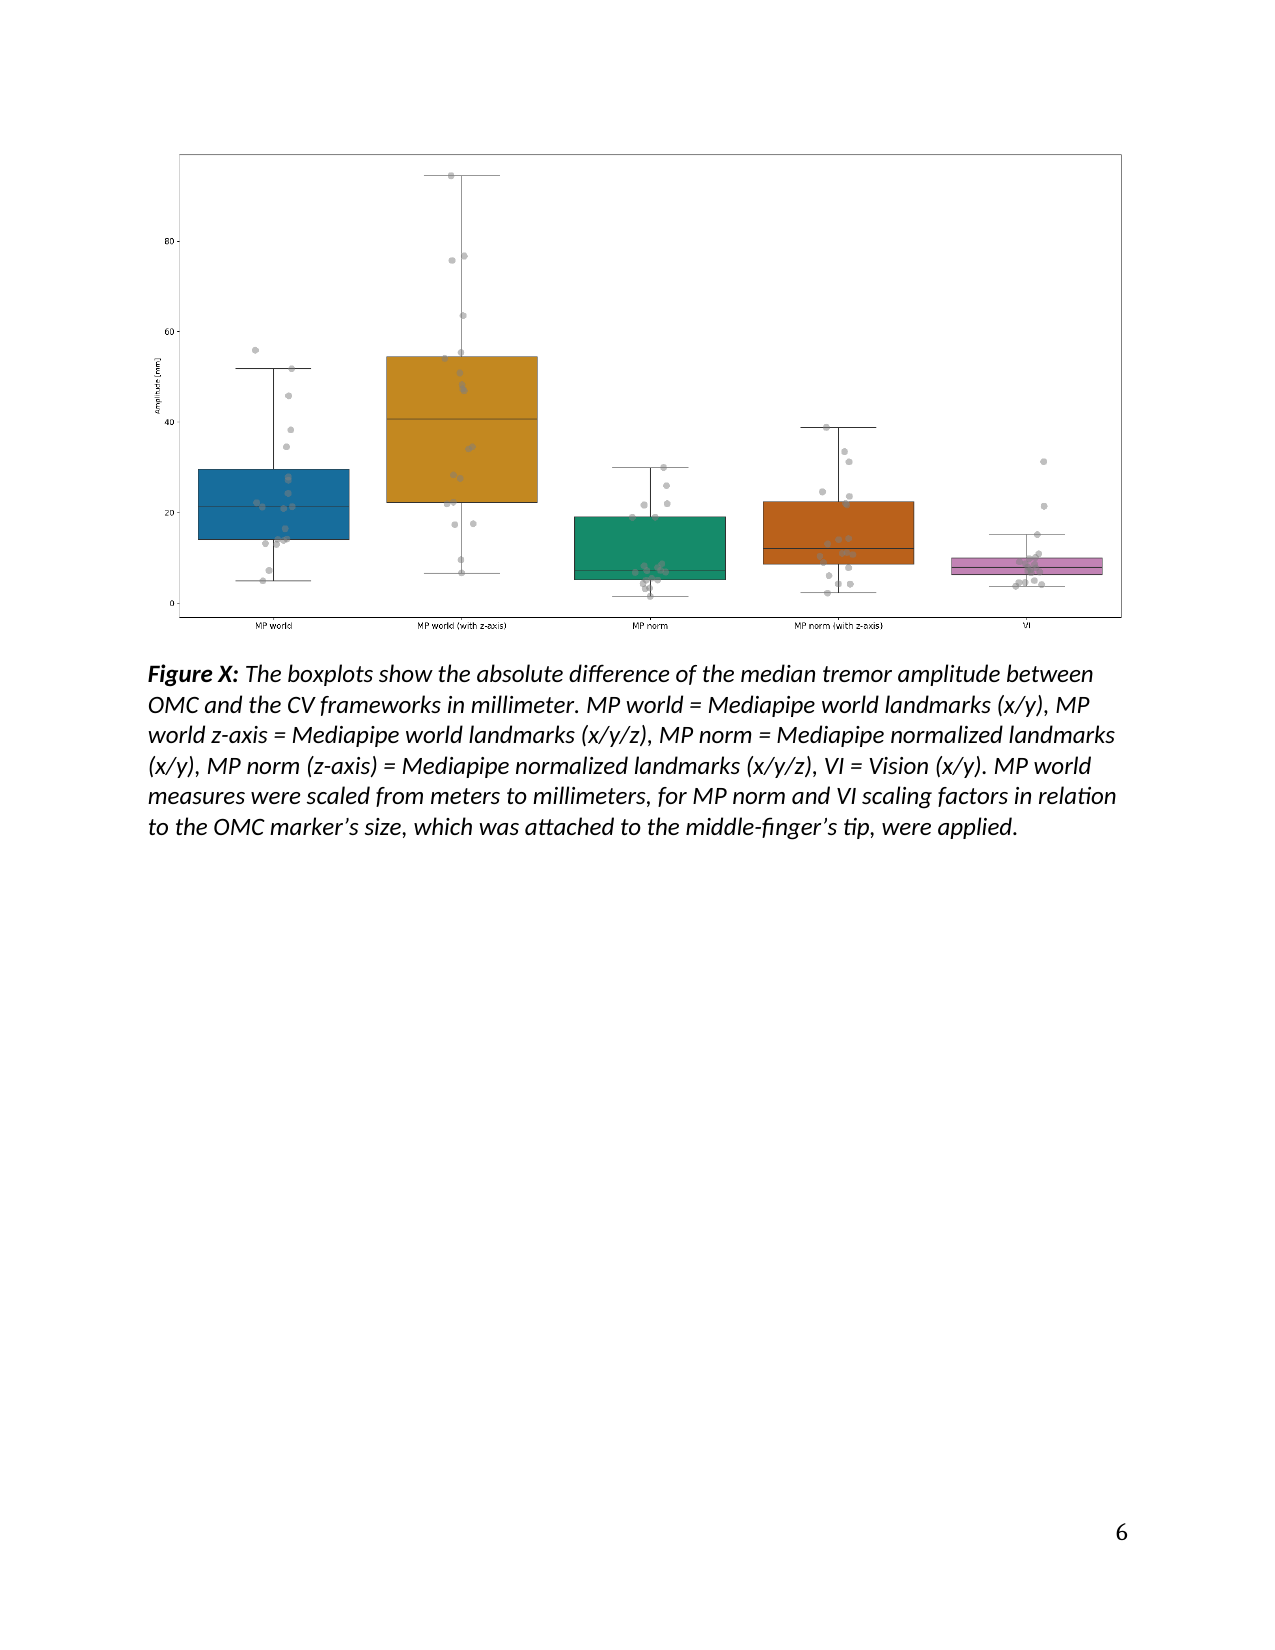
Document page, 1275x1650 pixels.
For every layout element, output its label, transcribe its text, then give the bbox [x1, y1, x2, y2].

text Figure X: The boxplots show the absolute difference of the median tremor amplitude between OMC and the CV frameworks in millimeter. MP world = Mediapipe world landmarks (x/y), MP world z-axis = Mediapipe world landmarks (x/y/z), MP norm = Mediapipe normalized landmarks (x/y), MP norm (z-axis) = Mediapipe normalized landmarks (x/y/z), VI = Vision (x/y). MP world measures were scaled from meters to millimeters, for MP norm and VI scaling factors in relation to the OMC marker’s size, which was attached to the middle-finger’s tip, were applied. [148, 658, 1127, 841]
picture [147, 147, 1128, 638]
